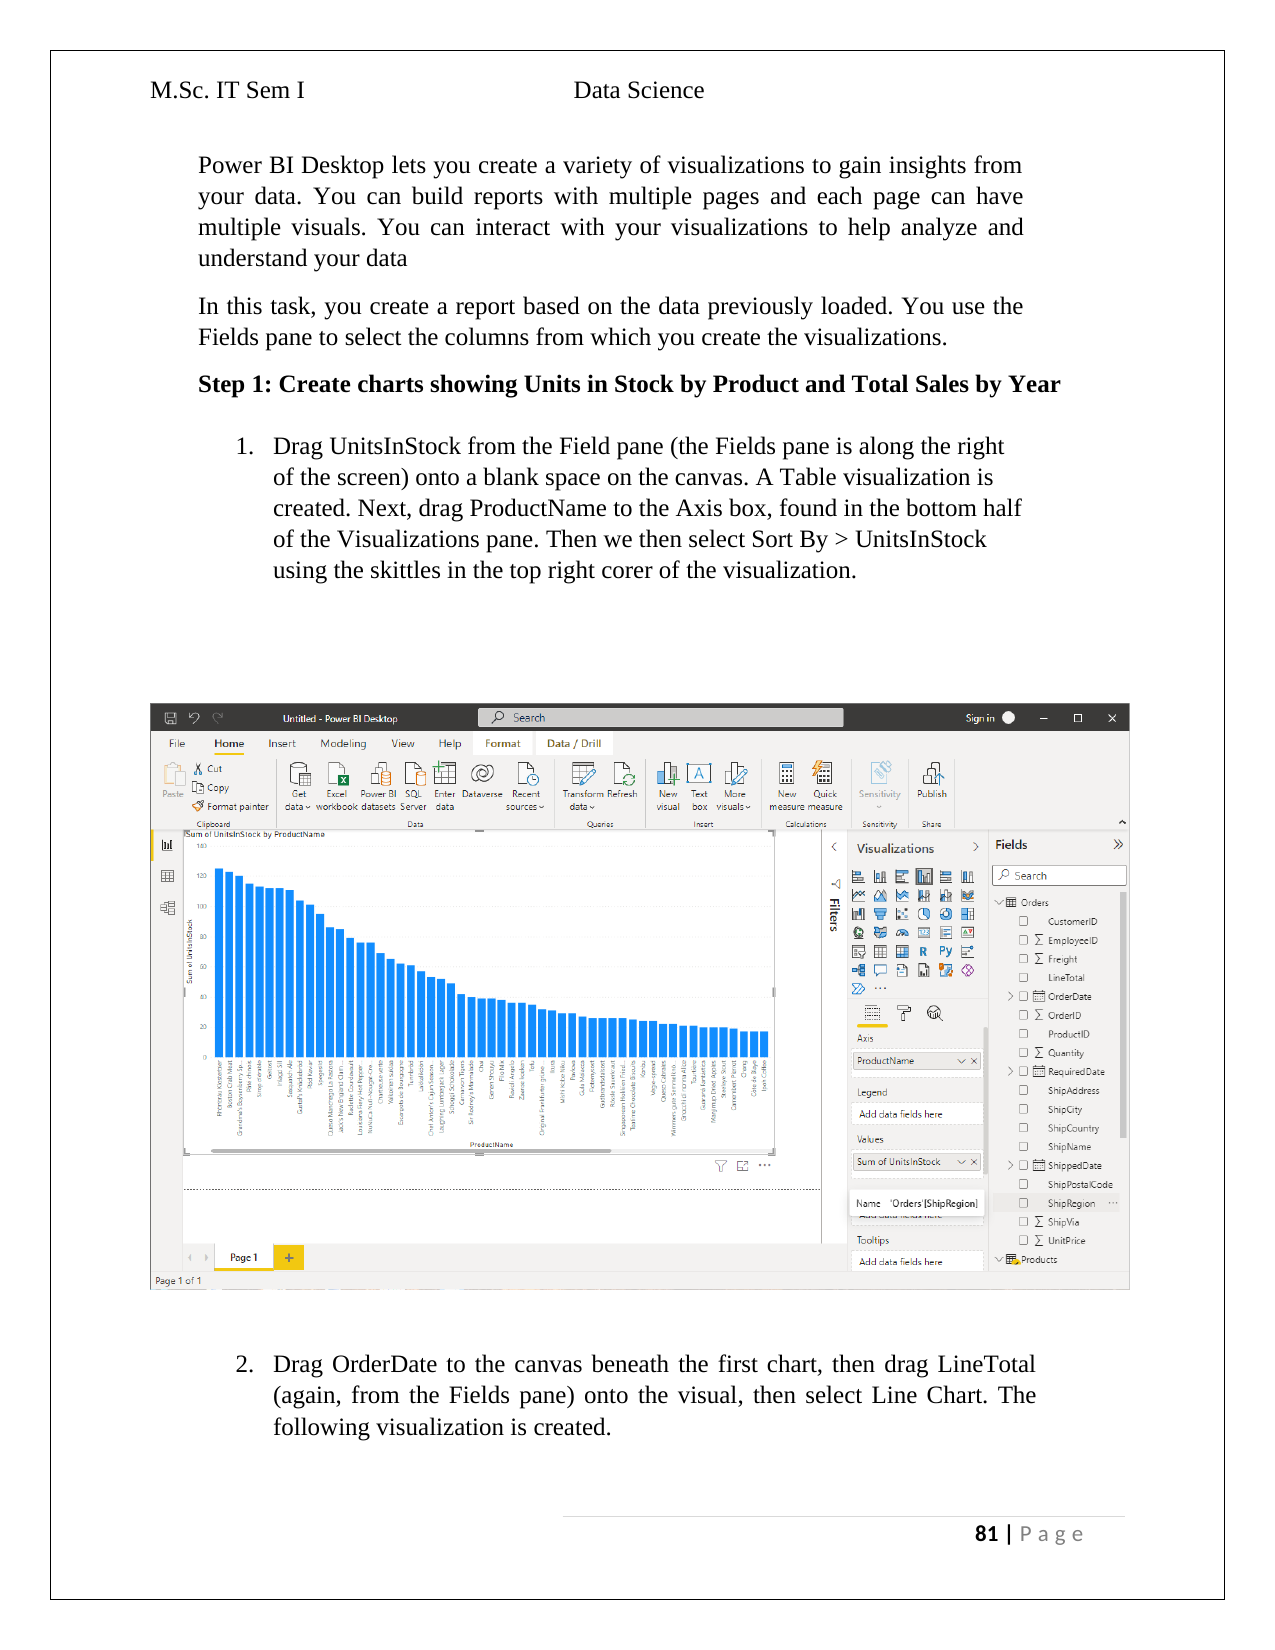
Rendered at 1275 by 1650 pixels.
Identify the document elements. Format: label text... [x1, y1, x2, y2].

text Step 1: Create charts showing Units in Stock by Product and Total Sales by Year [198, 369, 1125, 398]
picture [150, 703, 1130, 1290]
text Power BI Desktop lets you create a variety of visualizations to gain insights from your data. You can build reports with multiple pages and each page can have multiple visuals. You can interact with your visualizations to help analyze and understand your data [198, 150, 1024, 272]
text In this task, you create a report based on the data previously loaded. You use the Fields pane to select the columns from which you create the visualizations. [198, 291, 1025, 351]
list Drag UnitsInStock from the Field pane (the Fields pane is along the right of the screen) onto a blank space on the canvas. A Table visualization is created. Next, drag ProductName to the Axis box, found in the bottom half of the Visualizations pane. Then we then select Sort By > UnitsInStock using the skittles in the top right corer of the visualization. [235, 431, 1029, 584]
list Drag OrderDate to the canvas beneath the first chart, then drag LineTotal (again, from the Fields pane) onto the visual, then select Line Chart. The following visualization is created. [235, 1349, 1037, 1440]
